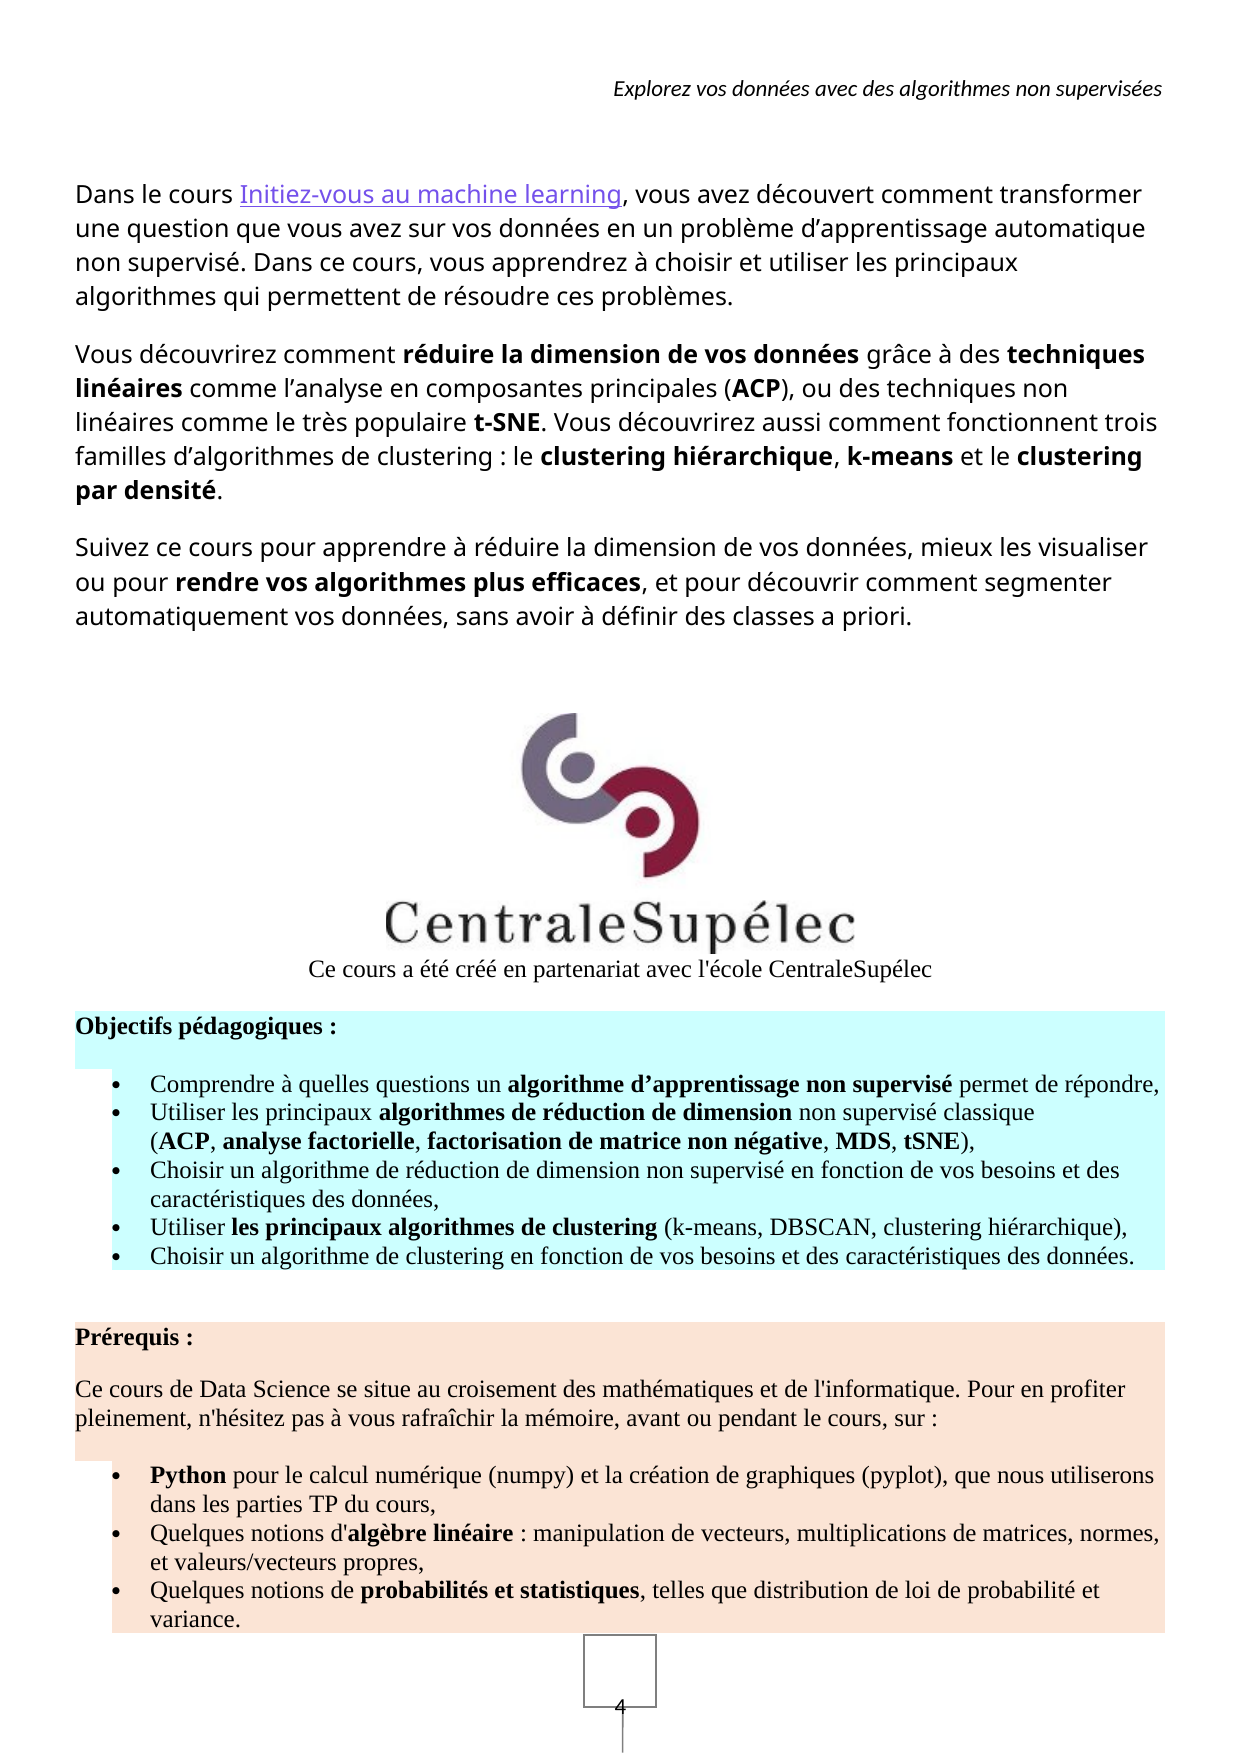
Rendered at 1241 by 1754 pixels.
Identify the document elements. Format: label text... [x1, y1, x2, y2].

text Dans le cours Initiez-vous au machine learning, vous avez découvert comment transformer une question que vous avez sur vos données en un problème d’apprentissage automatique non supervisé. Dans ce cours, vous apprendrez à choisir et utiliser les principaux algorithmes qui permettent de résoudre ces problèmes. [75, 177, 1165, 313]
list Choisir un algorithme de clustering en fonction de vos besoins et des caractéristiques des données. [112, 1241, 1165, 1270]
list Quelques notions de probabilités et statistiques, telles que distribution de loi de probabilité et variance. [112, 1576, 1165, 1633]
text Vous découvrirez comment réduire la dimension de vos données grâce à des techniques linéaires comme l’analyse en composantes principales (ACP), ou des techniques non linéaires comme le très populaire t-SNE. Vous découvrirez aussi comment fonctionnent trois familles d’algorithmes de clustering : le clustering hiérarchique, k-means et le clustering par densité. [75, 336, 1165, 507]
picture [386, 713, 855, 954]
text Ce cours a été créé en partenariat avec l'école CentraleSupélec [75, 954, 1165, 982]
list Python pour le calcul numérique (numpy) et la création de graphiques (pyplot), que nous utiliserons dans les parties TP du cours, [112, 1461, 1165, 1518]
list Quelques notions d'algèbre linéaire : manipulation de vecteurs, multiplications de matrices, normes, et valeurs/vecteurs propres, [112, 1518, 1165, 1576]
list Choisir un algorithme de réduction de dimension non supervisé en fonction de vos besoins et des caractéristiques des données, [112, 1155, 1165, 1212]
text Ce cours de Data Science se situe au croisement des mathématiques et de l'informatique. Pour en profiter pleinement, n'hésitez pas à vous rafraîchir la mémoire, avant ou pendant le cours, sur : [75, 1374, 1165, 1432]
list Utiliser les principaux algorithmes de réduction de dimension non supervisé classique (ACP, analyse factorielle, factorisation de matrice non négative, MDS, tSNE), [112, 1097, 1165, 1155]
text Objectifs pédagogiques : [75, 1011, 1165, 1040]
list Comprendre à quelles questions un algorithme d’apprentissage non supervisé permet de répondre, [112, 1069, 1165, 1097]
text Suivez ce cours pour apprendre à réduire la dimension de vos données, mieux les visualiser ou pour rendre vos algorithmes plus efficaces, et pour découvrir comment segmenter automatiquement vos données, sans avoir à définir des classes a priori. [75, 530, 1165, 632]
text Prérequis : [75, 1322, 1165, 1351]
list Utiliser les principaux algorithmes de clustering (k-means, DBSCAN, clustering hiérarchique), [112, 1212, 1165, 1241]
